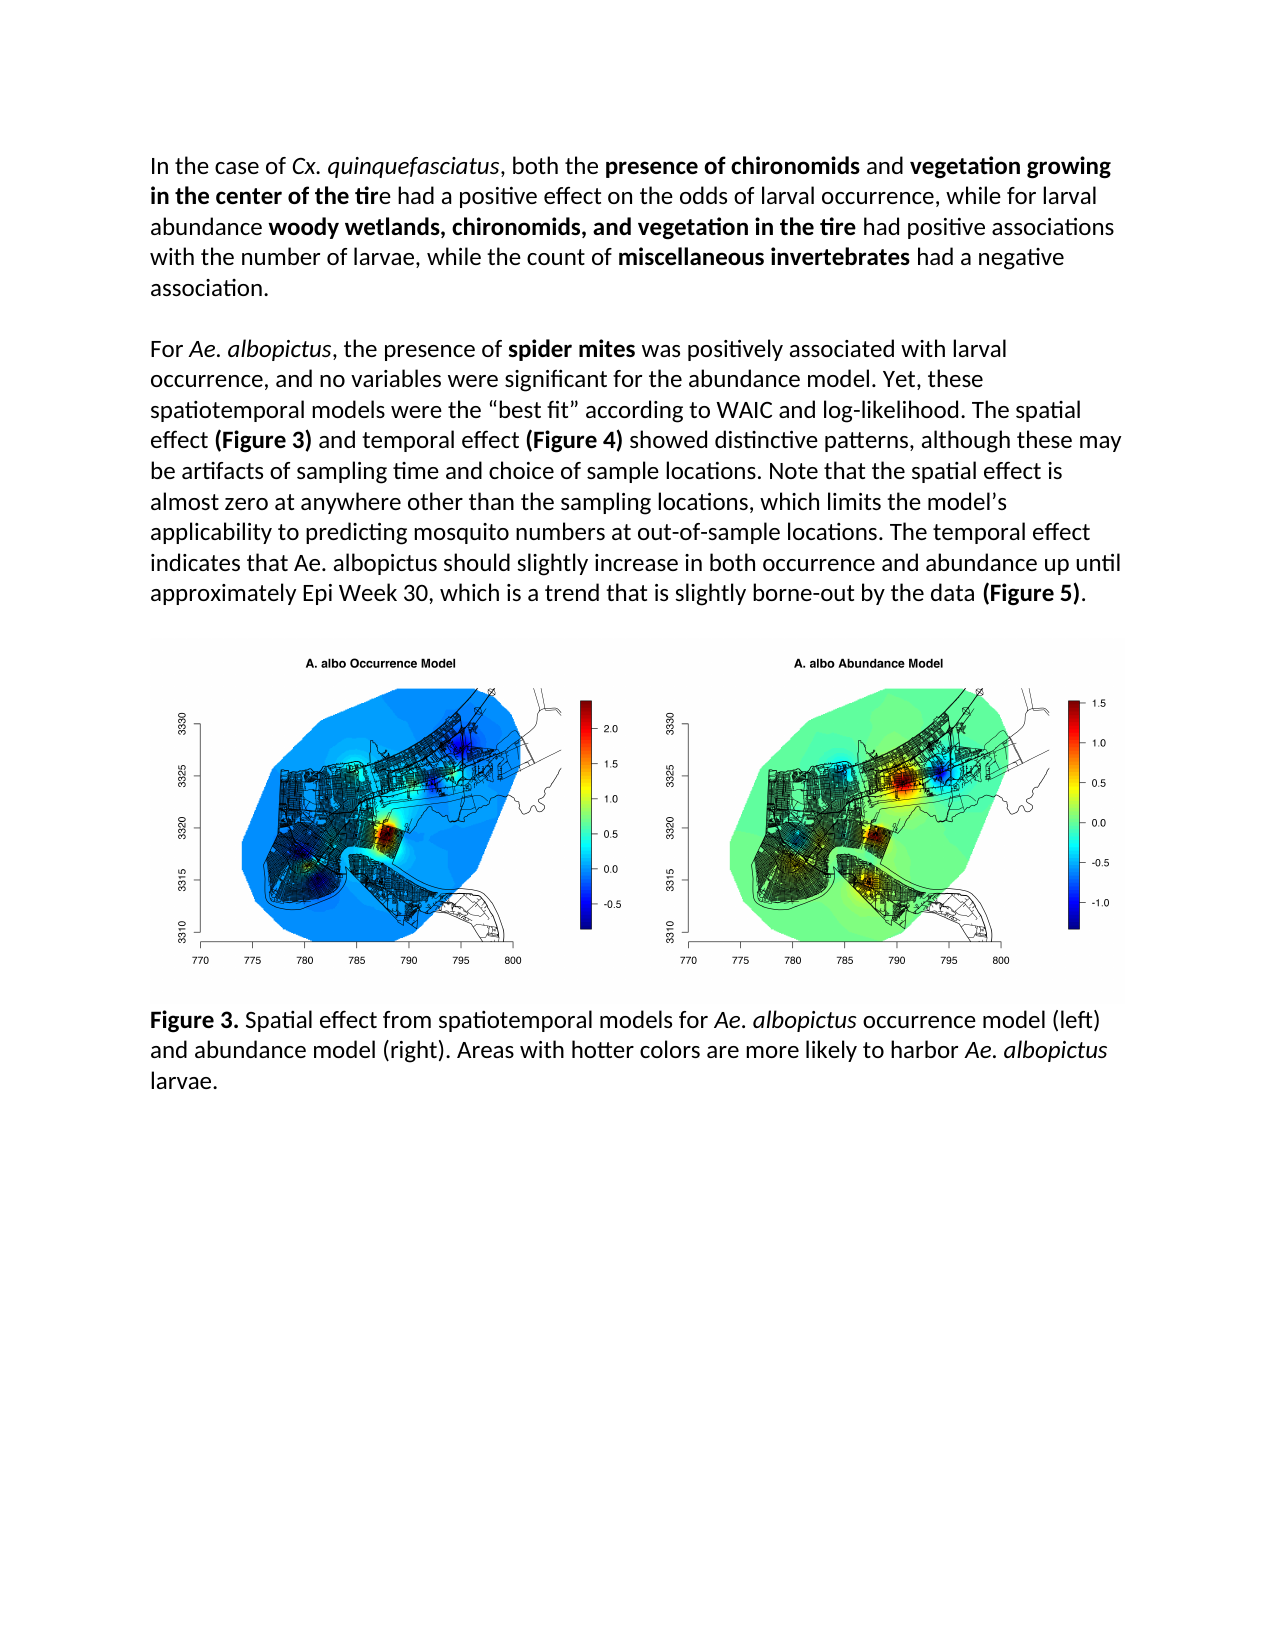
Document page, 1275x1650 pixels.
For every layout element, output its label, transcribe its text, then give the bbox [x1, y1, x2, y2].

picture [150, 638, 1125, 1004]
text Figure 3. Spatial effect from spatiotemporal models for Ae. albopictus occurrence model (left) and abundance model (right). Areas with hotter colors are more likely to harbor Ae. albopictus larvae. [150, 1004, 1125, 1096]
text For Ae. albopictus, the presence of spider mites was positively associated with larval occurrence, and no variables were significant for the abundance model. Yet, these spatiotemporal models were the “best fit” according to WAIC and log-likelihood. The spatial effect (Figure 3) and temporal effect (Figure 4) showed distinctive patterns, although these may be artifacts of sampling time and choice of sample locations. Note that the spatial effect is almost zero at anywhere other than the sampling locations, which limits the model’s applicability to predicting mosquito numbers at out-of-sample locations. The temporal effect indicates that Ae. albopictus should slightly increase in both occurrence and abundance up until approximately Epi Week 30, which is a trend that is slightly borne-out by the data (Figure 5). [150, 333, 1125, 608]
text In the case of Cx. quinquefasciatus, both the presence of chironomids and vegetation growing in the center of the tire had a positive effect on the odds of larval occurrence, while for larval abundance woody wetlands, chironomids, and vegetation in the tire had positive associations with the number of larvae, while the count of miscellaneous invertebrates had a negative association. [150, 150, 1125, 303]
